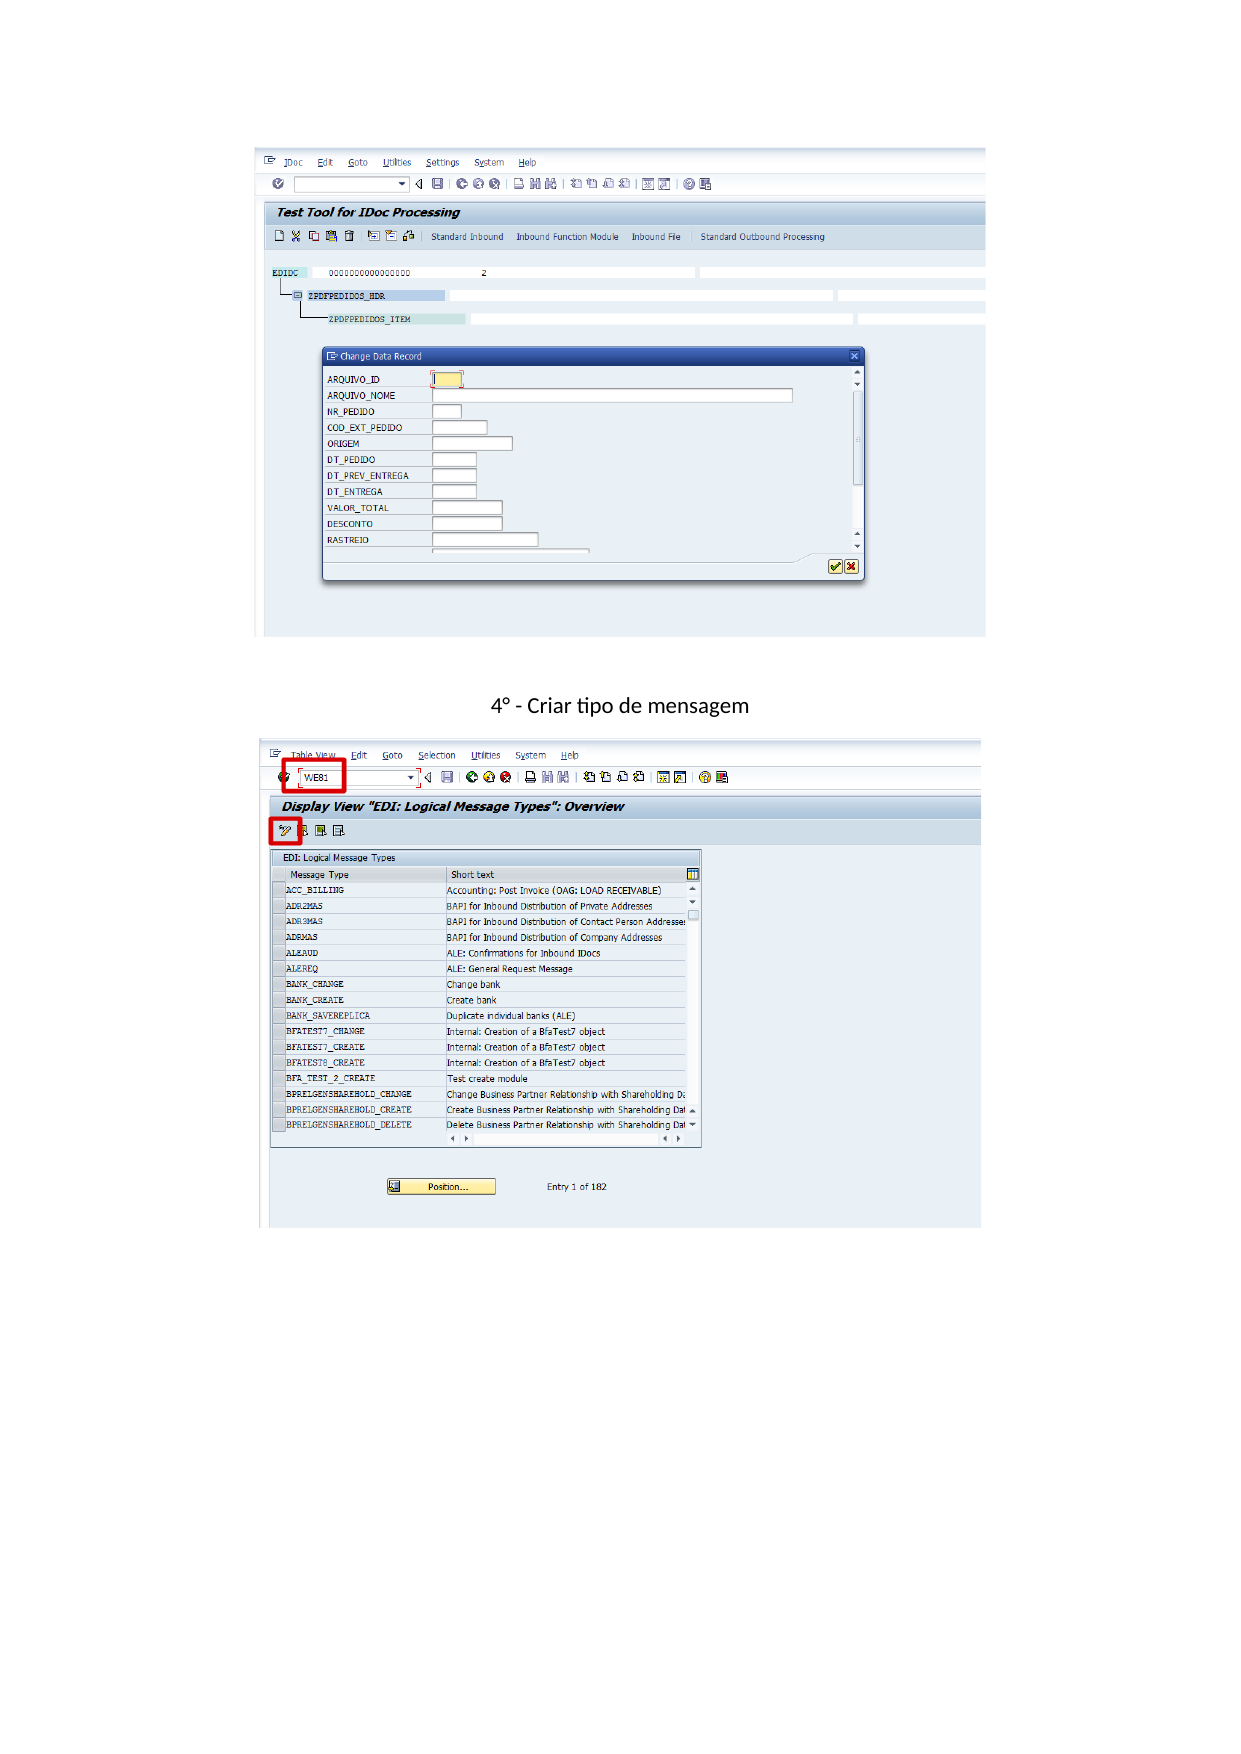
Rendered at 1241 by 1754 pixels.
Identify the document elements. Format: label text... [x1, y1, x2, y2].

text 4° - Criar tipo de mensagem [177, 691, 1063, 719]
picture [254, 147, 986, 637]
picture [259, 738, 982, 1228]
